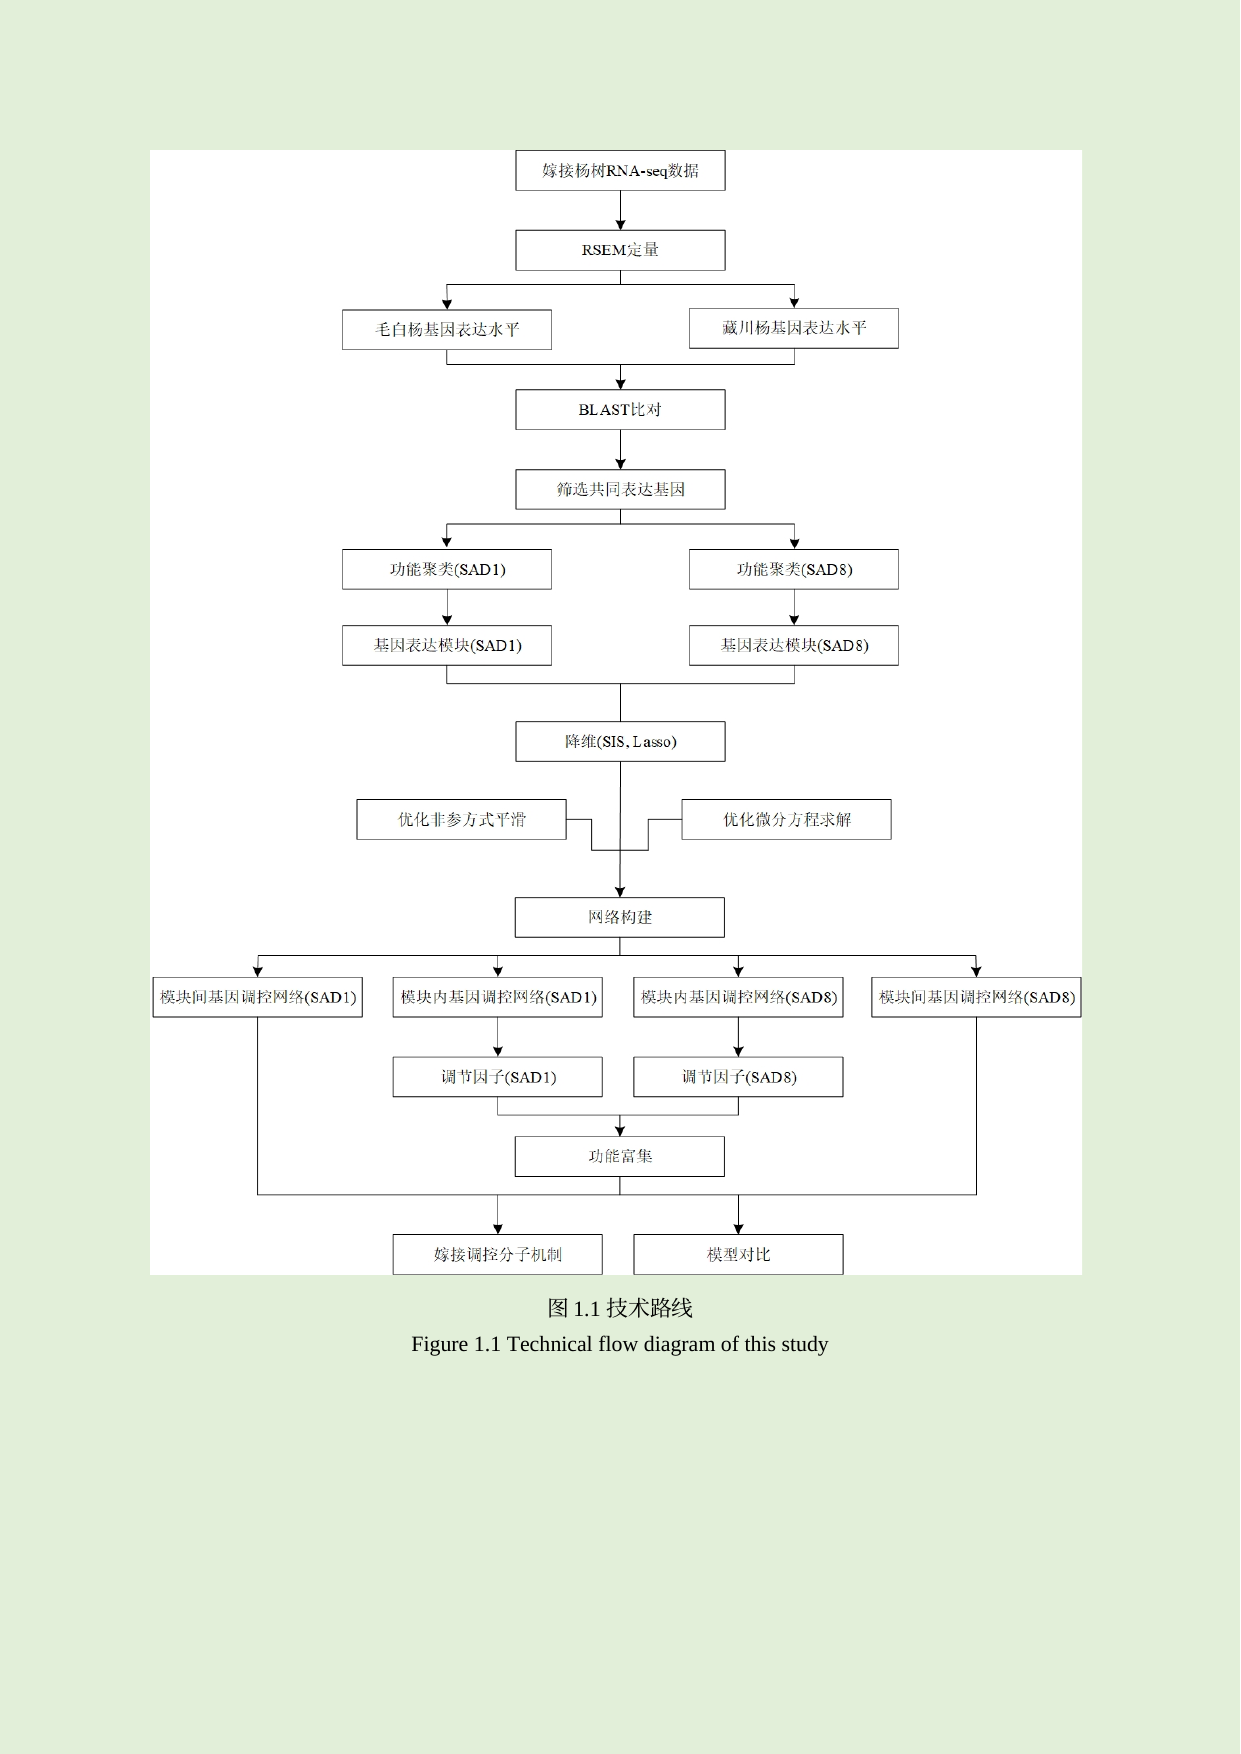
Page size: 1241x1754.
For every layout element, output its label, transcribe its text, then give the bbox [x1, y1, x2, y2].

text Figure 1.1 Technical flow diagram of this study [150, 1331, 1090, 1356]
text 图1.1 技术路线 [150, 1291, 1090, 1323]
picture [150, 150, 1083, 1275]
